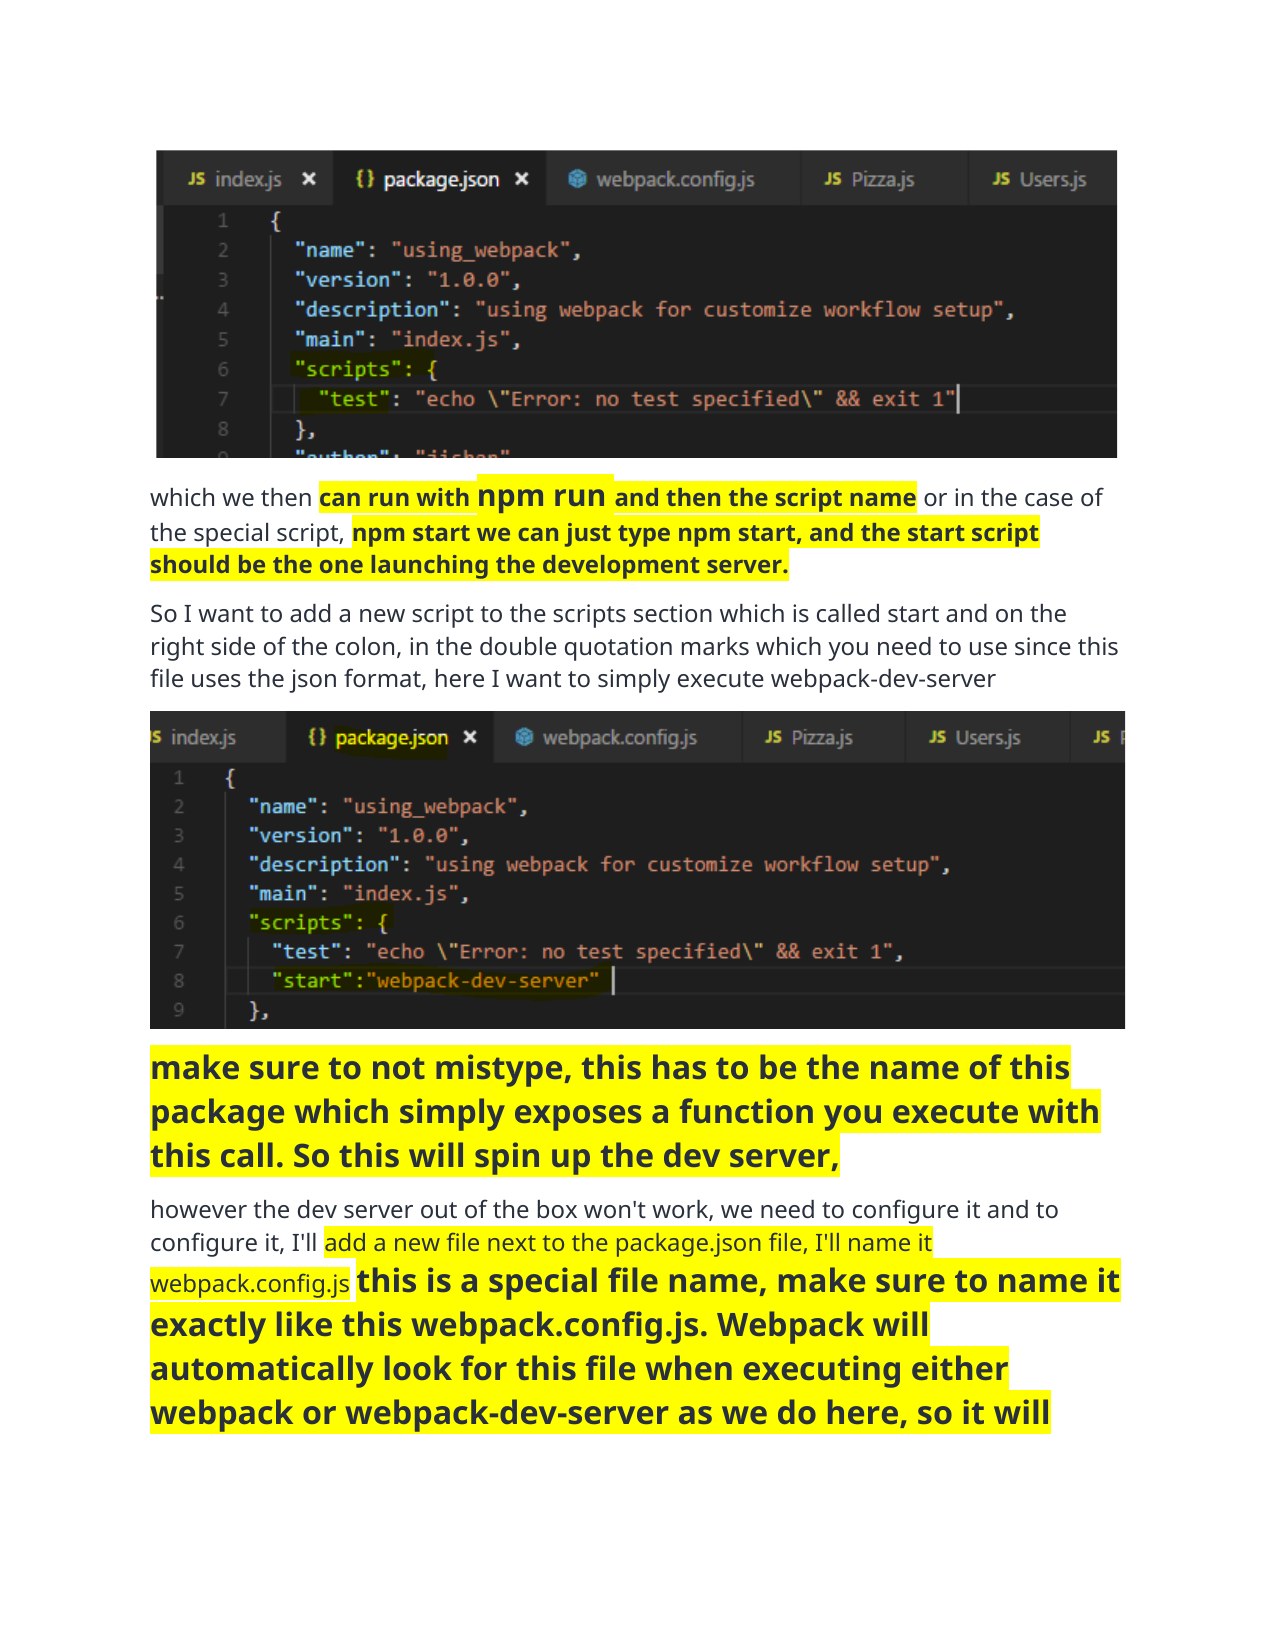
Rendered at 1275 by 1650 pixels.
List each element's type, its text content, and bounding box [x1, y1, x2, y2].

text So I want to add a new script to the scripts section which is called start and on the right side of the colon, in the double quotation marks which you need to use since this file uses the json format, here I want to simply execute webpack-dev-server [150, 597, 1125, 695]
text make sure to not mistype, this has to be the name of this package which simply exposes a function you execute with this call. So this will spin up the dev server, [840, 1045, 1125, 1177]
picture [156, 150, 1118, 458]
text which we then can run with npm run and then the script name or in the case of the special script, npm start we can just type npm start, and the start script should be the one launching the development server. [614, 474, 1125, 581]
text which we then can run with npm run and then the script name or in the case of the special script, npm start we can just type npm start, and the start script should be the one launching the development server. [150, 474, 477, 548]
picture [150, 711, 1125, 1029]
